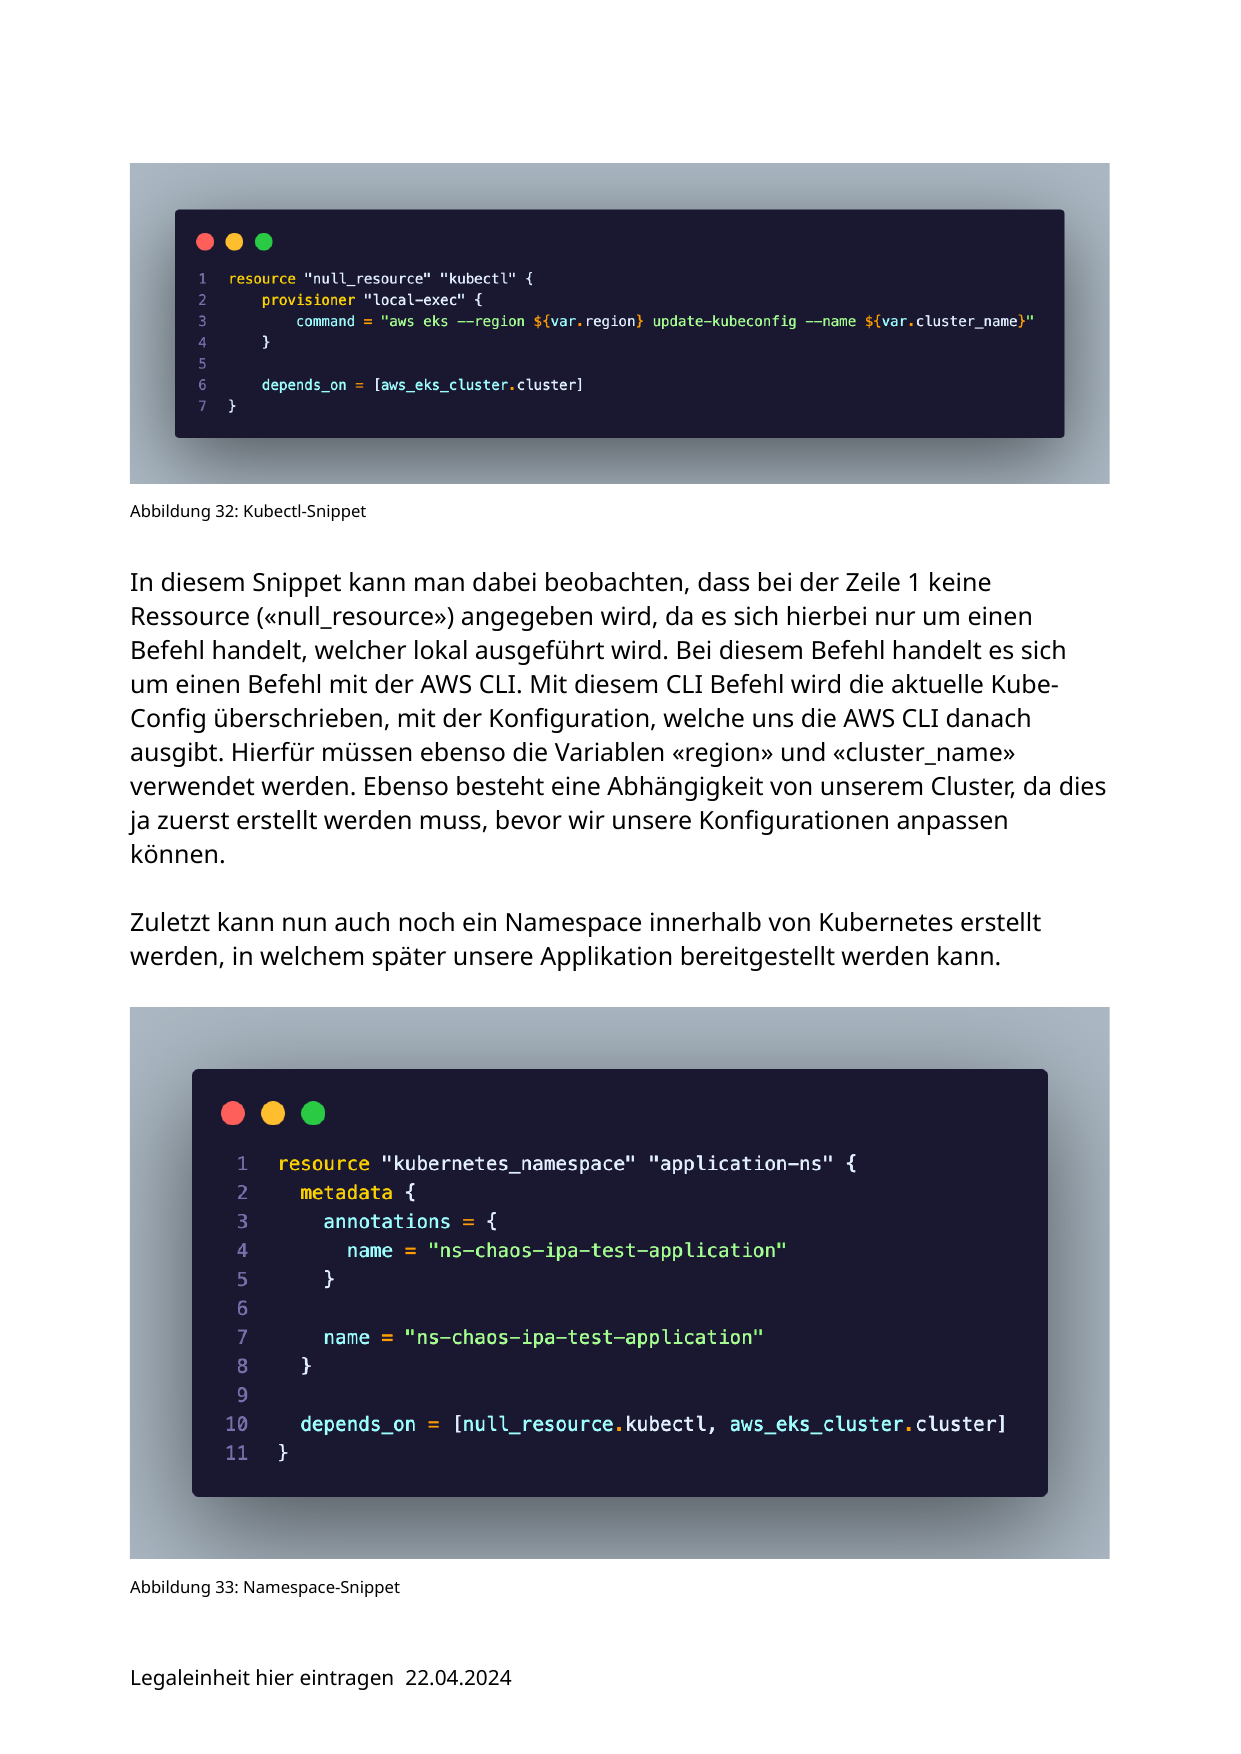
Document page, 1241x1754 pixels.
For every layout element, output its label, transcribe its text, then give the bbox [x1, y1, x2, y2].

text Zuletzt kann nun auch noch ein Namespace innerhalb von Kubernetes erstellt werden, in welchem später unsere Applikation bereitgestellt werden kann. [130, 905, 1110, 973]
text In diesem Snippet kann man dabei beobachten, dass bei der Zeile 1 keine Ressource («null_resource») angegeben wird, da es sich hierbei nur um einen Befehl handelt, welcher lokal ausgeführt wird. Bei diesem Befehl handelt es sich um einen Befehl mit der AWS CLI. Mit diesem CLI Befehl wird die aktuelle Kube-Config überschrieben, mit der Konfiguration, welche uns die AWS CLI danach ausgibt. Hierfür müssen ebenso die Variablen «region» und «cluster_name» verwendet werden. Ebenso besteht eine Abhängigkeit von unserem Cluster, da dies ja zuerst erstellt werden muss, bevor wir unsere Konfigurationen anpassen können. [130, 564, 1110, 871]
text Abbildung 32: Kubectl-Snippet [130, 500, 1110, 522]
picture [129, 163, 1110, 484]
text Abbildung 33: Namespace-Snippet [130, 1575, 1110, 1598]
picture [129, 1007, 1110, 1559]
